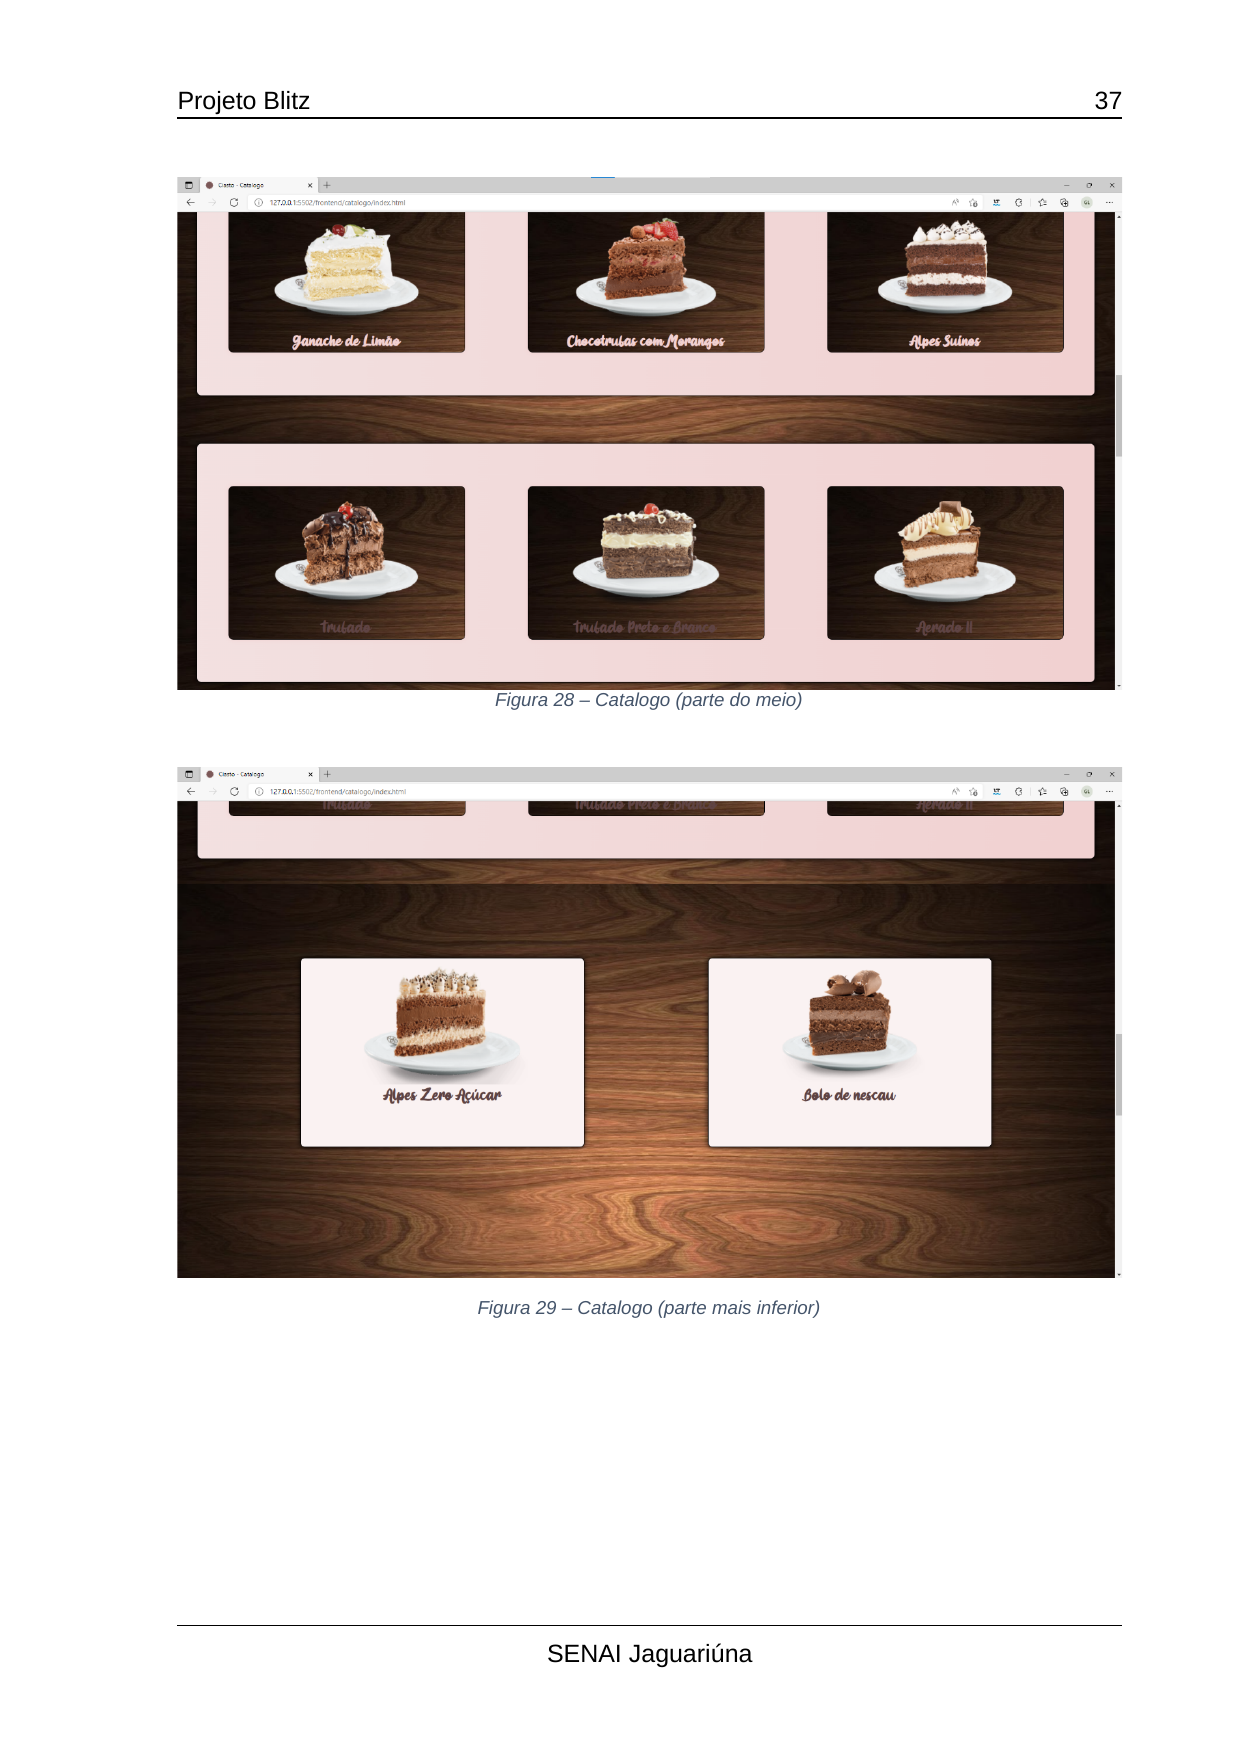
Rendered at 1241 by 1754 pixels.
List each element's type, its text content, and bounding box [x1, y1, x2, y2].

picture [177, 767, 1123, 1278]
picture [177, 177, 1123, 690]
text Figura 28 – Catalogo (parte do meio) [177, 690, 1122, 711]
text Figura 29 – Catalogo (parte mais inferior) [177, 1278, 1122, 1318]
